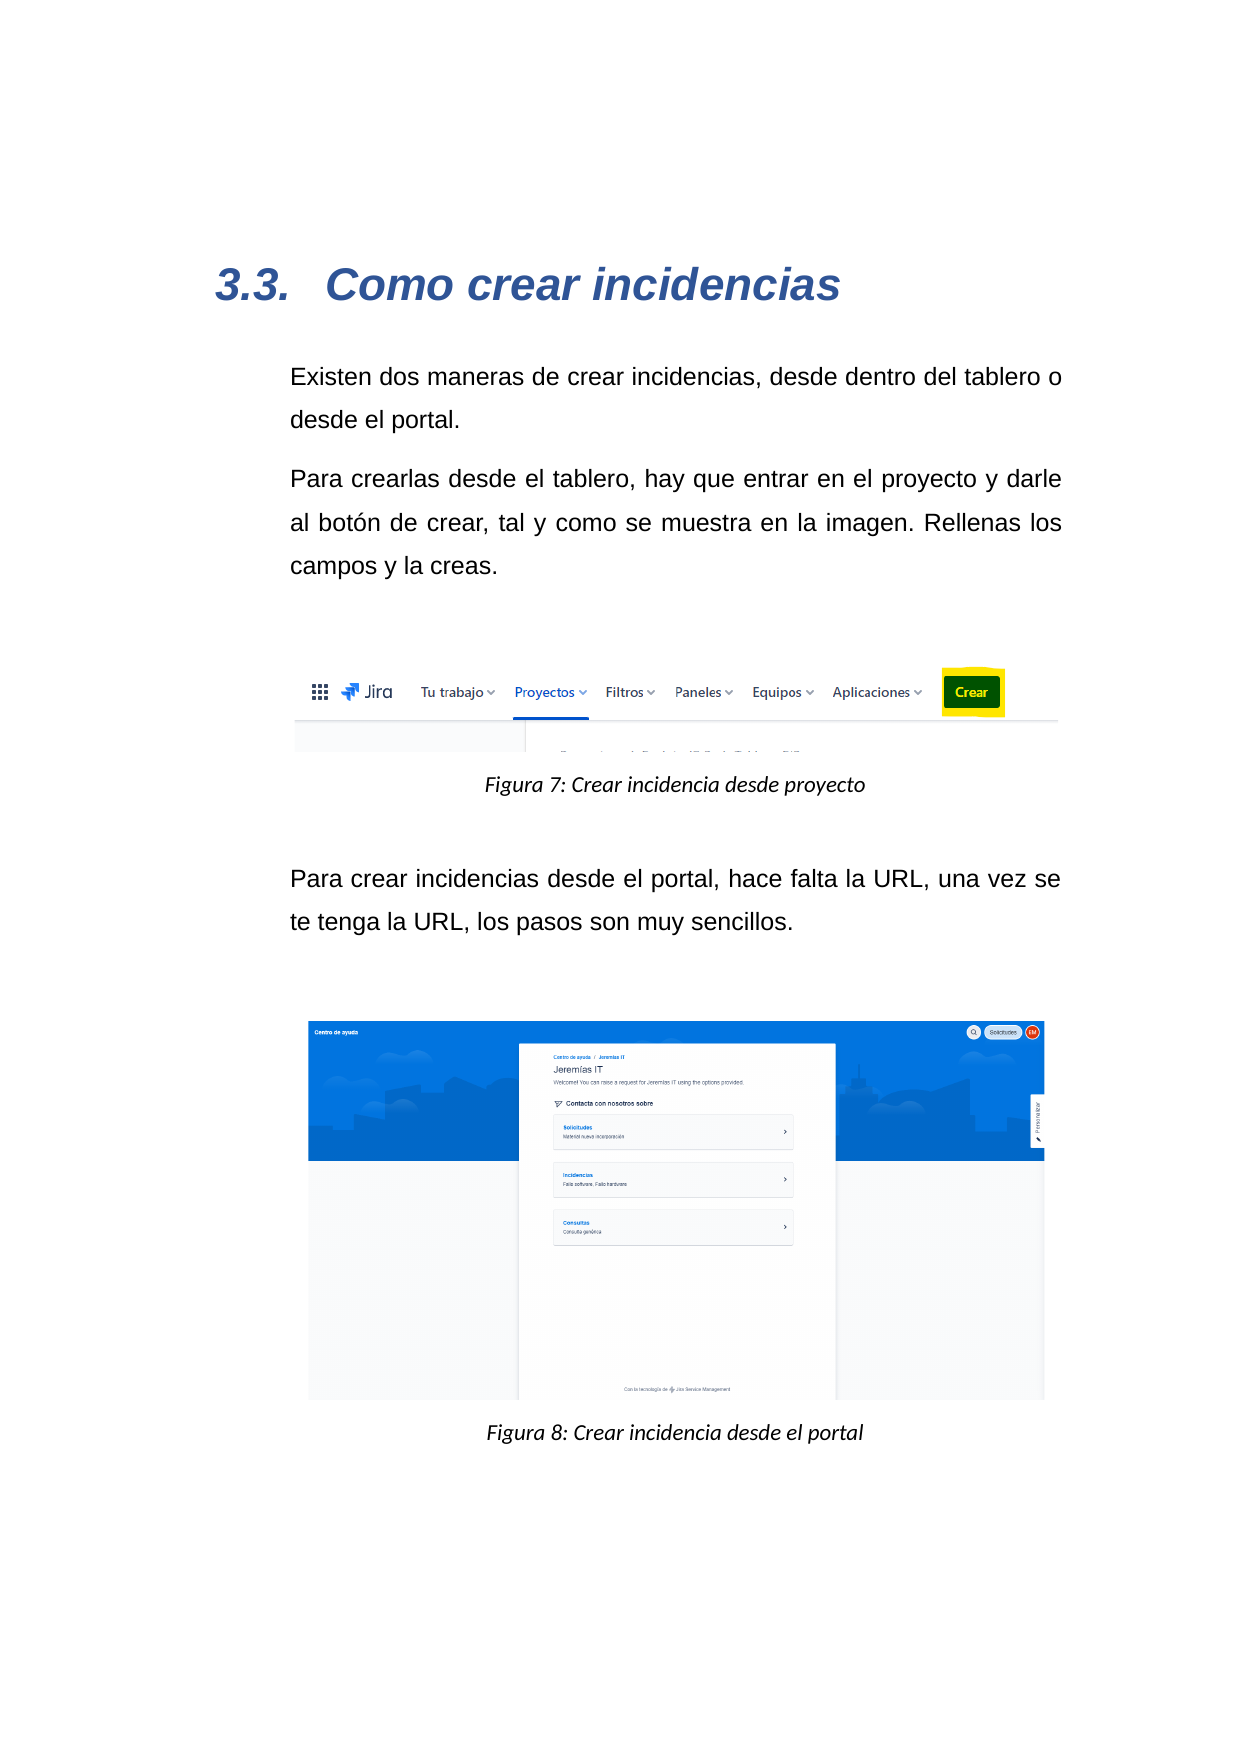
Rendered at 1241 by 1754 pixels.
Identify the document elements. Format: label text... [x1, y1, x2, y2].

text Existen dos maneras de crear incidencias, desde dentro del tablero o desde el portal. [290, 362, 1063, 433]
text Para crear incidencias desde el portal, hace falta la URL, una vez se te tenga la URL, los pasos son muy sencillos. [290, 864, 1063, 936]
text Para crearlas desde el tablero, hay que entrar en el proyecto y darle al botón de crear, tal y como se muestra en la imagen. Rellenas los campos y la creas. [290, 464, 1063, 579]
picture [294, 665, 1059, 752]
text Figura 8: Crear incidencia desde el portal [290, 1418, 1063, 1446]
text Figura 7: Crear incidencia desde proyecto [290, 770, 1063, 798]
picture [308, 1021, 1045, 1400]
subtitle Como crear incidencias [215, 258, 1063, 311]
